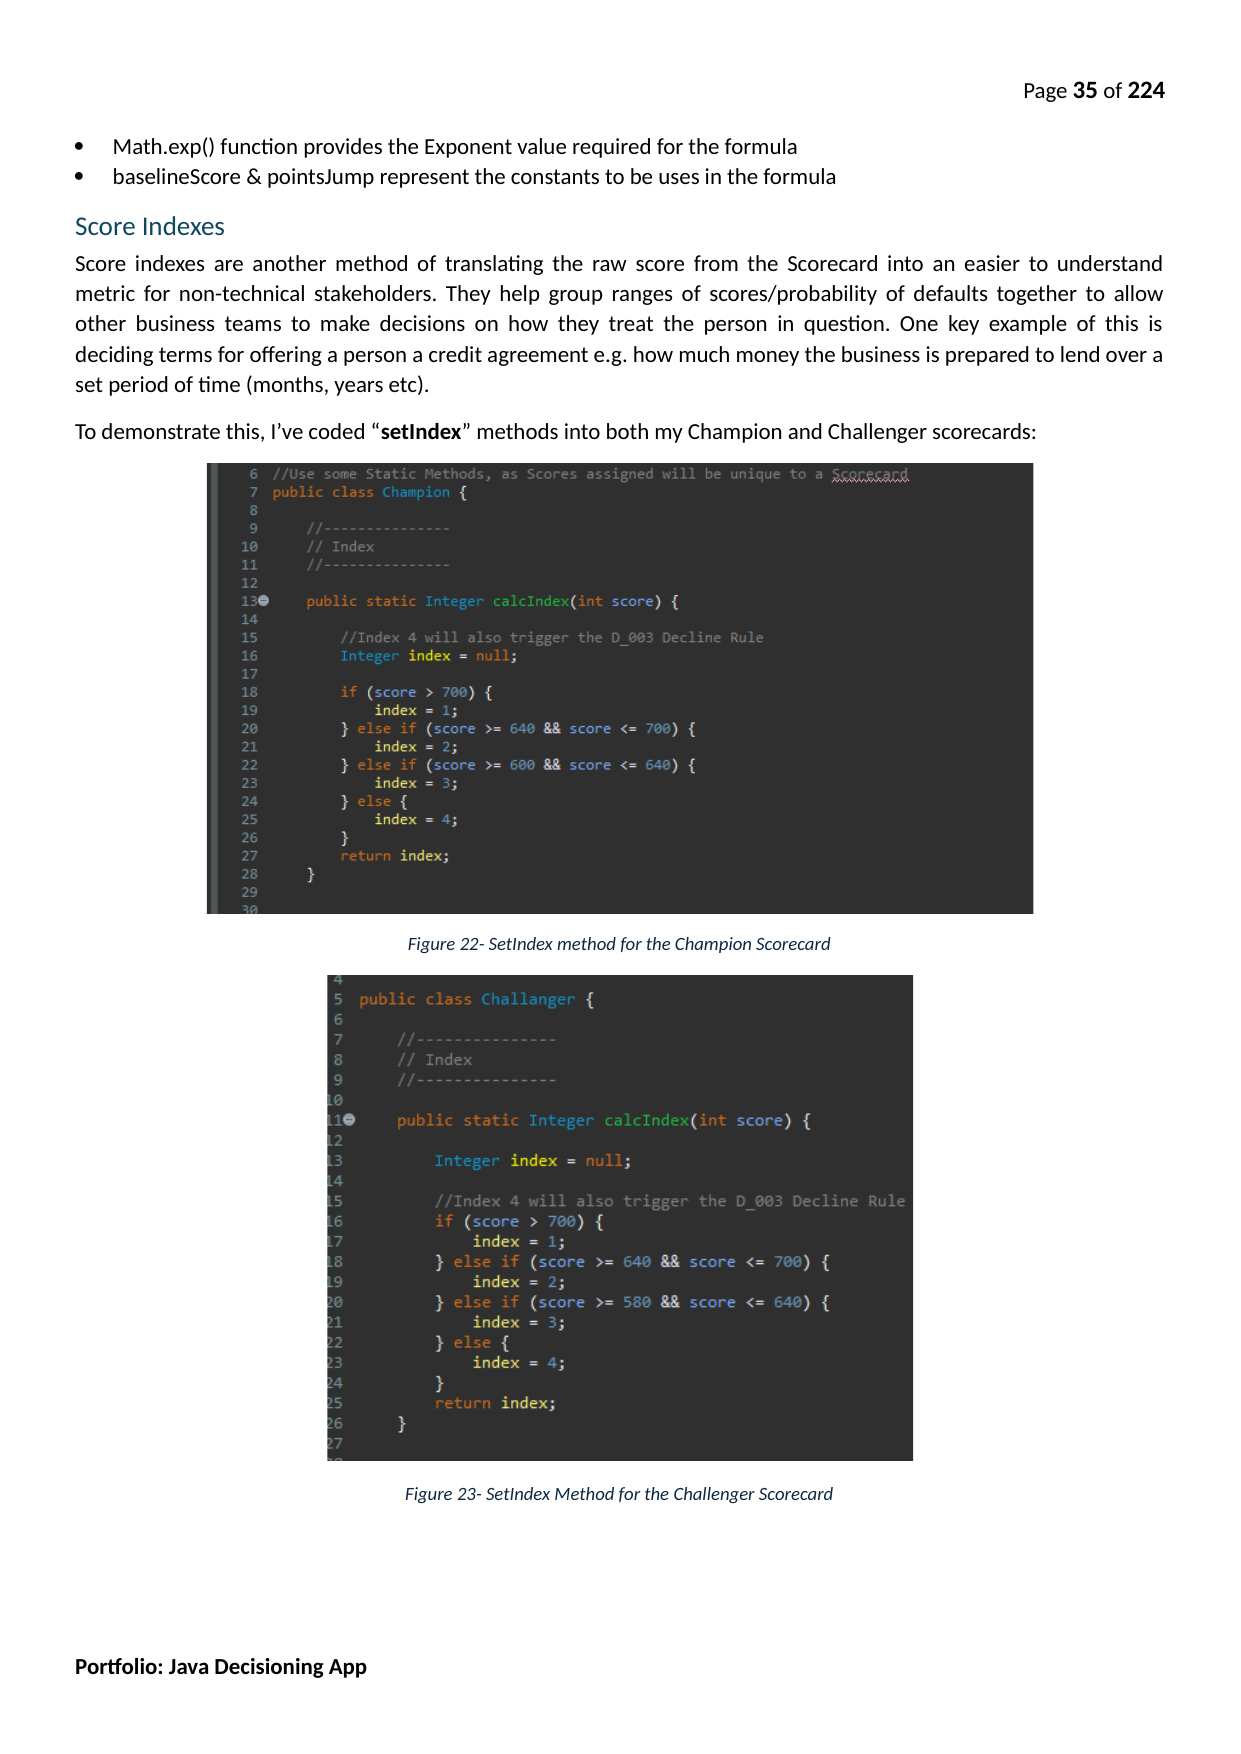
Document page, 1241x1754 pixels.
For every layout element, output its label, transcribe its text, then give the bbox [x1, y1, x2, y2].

text To demonstrate this, I’ve coded “setIndex” methods into both my Champion and Challenger scorecards: [75, 417, 1165, 445]
text Figure 22- SetIndex method for the Champion Scorecard [75, 932, 1165, 955]
picture [206, 463, 1034, 914]
text Figure 23- SetIndex Method for the Challenger Scorecard [75, 1482, 1165, 1505]
list baselineScore & pointsJump represent the constants to be uses in the formula [75, 162, 1165, 191]
text Score indexes are another method of translating the raw score from the Scorecard into an easier to understand metric for non-technical stakeholders. They help group ranges of scores/probability of defaults together to allow other business teams to make decisions on how they treat the person in question. One key example of this is deciding terms for offering a person a credit agreement e.g. how much money the business is prepared to lend over a set period of time (months, years etc). [75, 249, 1165, 398]
subtitle Score Indexes [75, 209, 1165, 242]
list Math.exp() function provides the Exponent value required for the formula [75, 132, 1165, 160]
picture [327, 975, 914, 1461]
